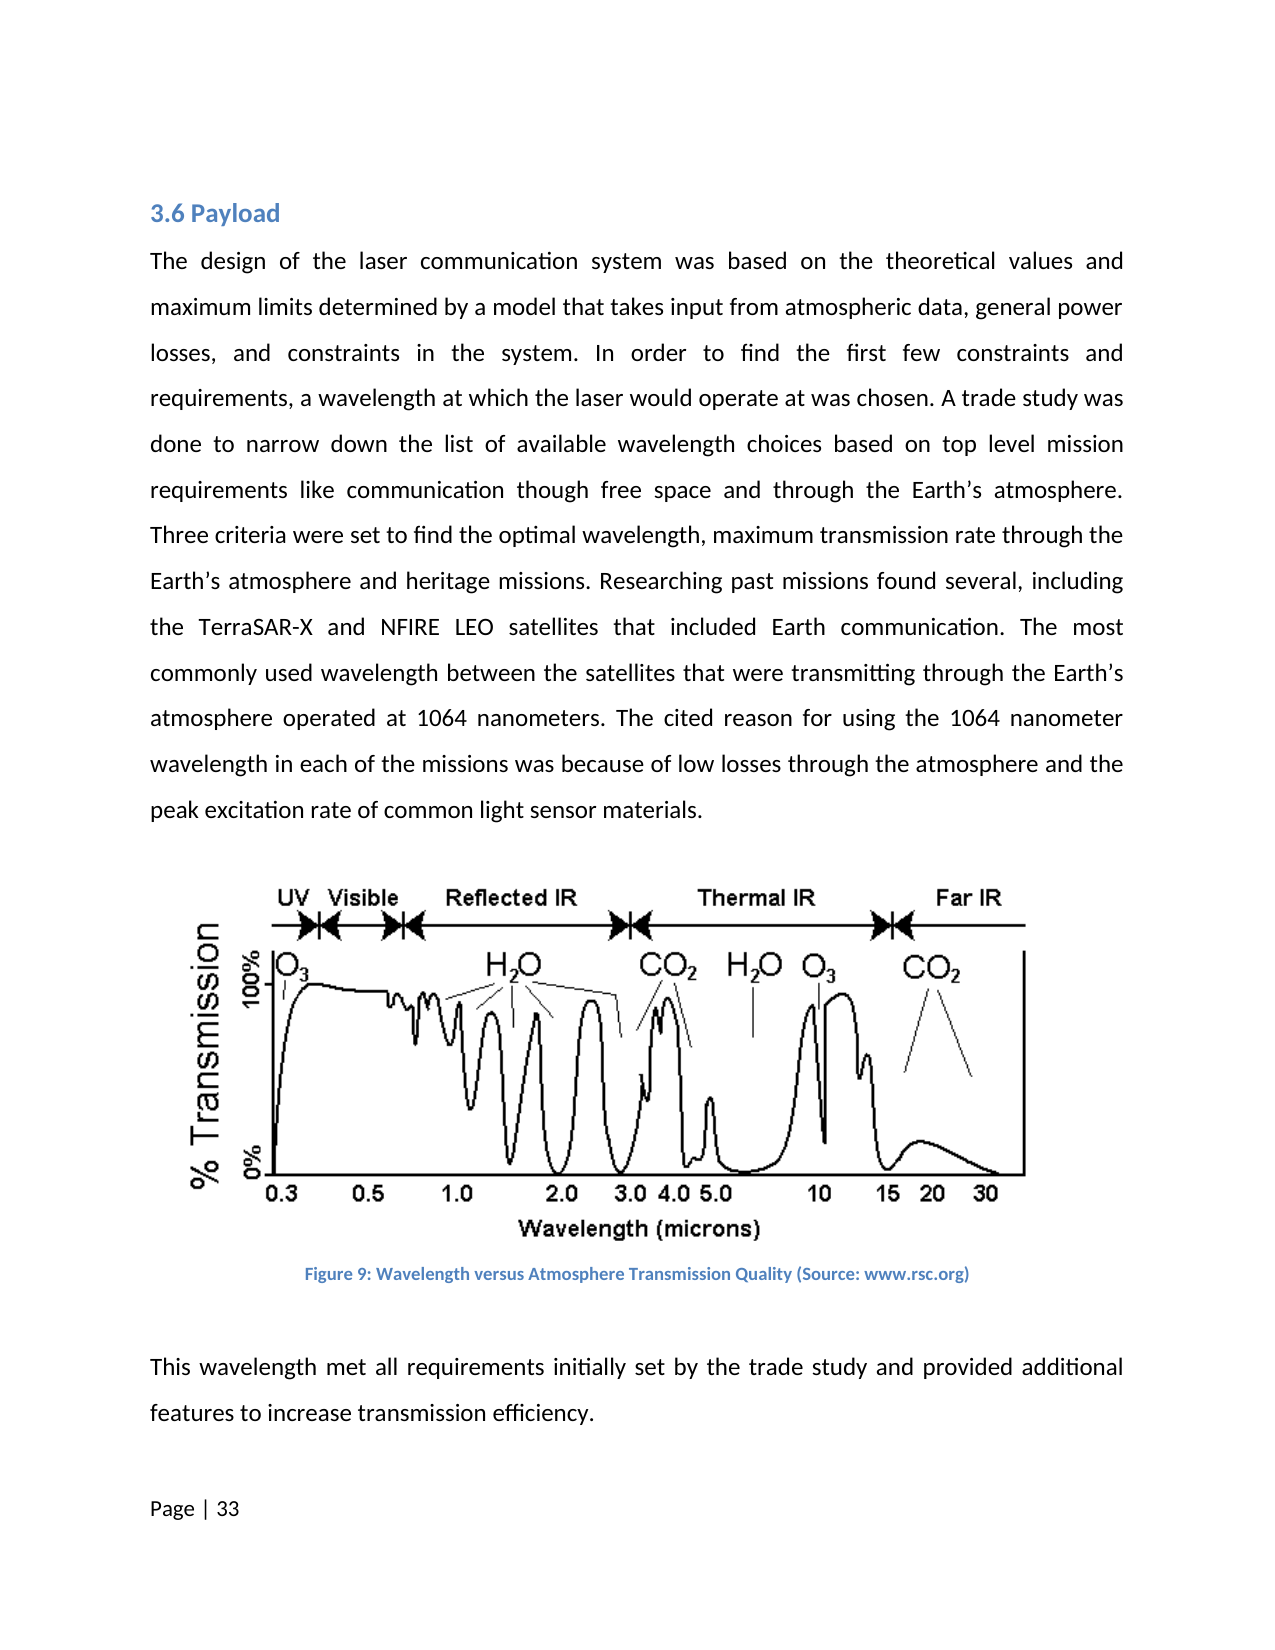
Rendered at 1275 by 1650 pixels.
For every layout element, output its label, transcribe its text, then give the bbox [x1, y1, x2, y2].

picture [150, 885, 1050, 1248]
text The design of the laser communication system was based on the theoretical values and maximum limits determined by a model that takes input from atmospheric data, general power losses, and constraints in the system. In order to find the first few constraints and requirements, a wavelength at which the laser would operate at was chosen. A trade study was done to narrow down the list of available wavelength choices based on top level mission requirements like communication though free space and through the Earth’s atmosphere. Three criteria were set to find the optimal wavelength, maximum transmission rate through the Earth’s atmosphere and heritage missions. Researching past missions found several, including the TerraSAR-X and NFIRE LEO satellites that included Earth communication. The most commonly used wavelength between the satellites that were transmitting through the Earth’s atmosphere operated at 1064 nanometers. The cited reason for using the 1064 nanometer wavelength in each of the missions was because of low losses through the atmosphere and the peak excitation rate of common light sensor materials. [150, 245, 1125, 824]
text This wavelength met all requirements initially set by the trade study and provided additional features to increase transmission efficiency. [150, 1351, 1125, 1428]
text Figure 9: Wavelength versus Atmosphere Transmission Quality (Source: www.rsc.org) [150, 1262, 1125, 1285]
subtitle 3.6 Payload [150, 196, 1125, 229]
